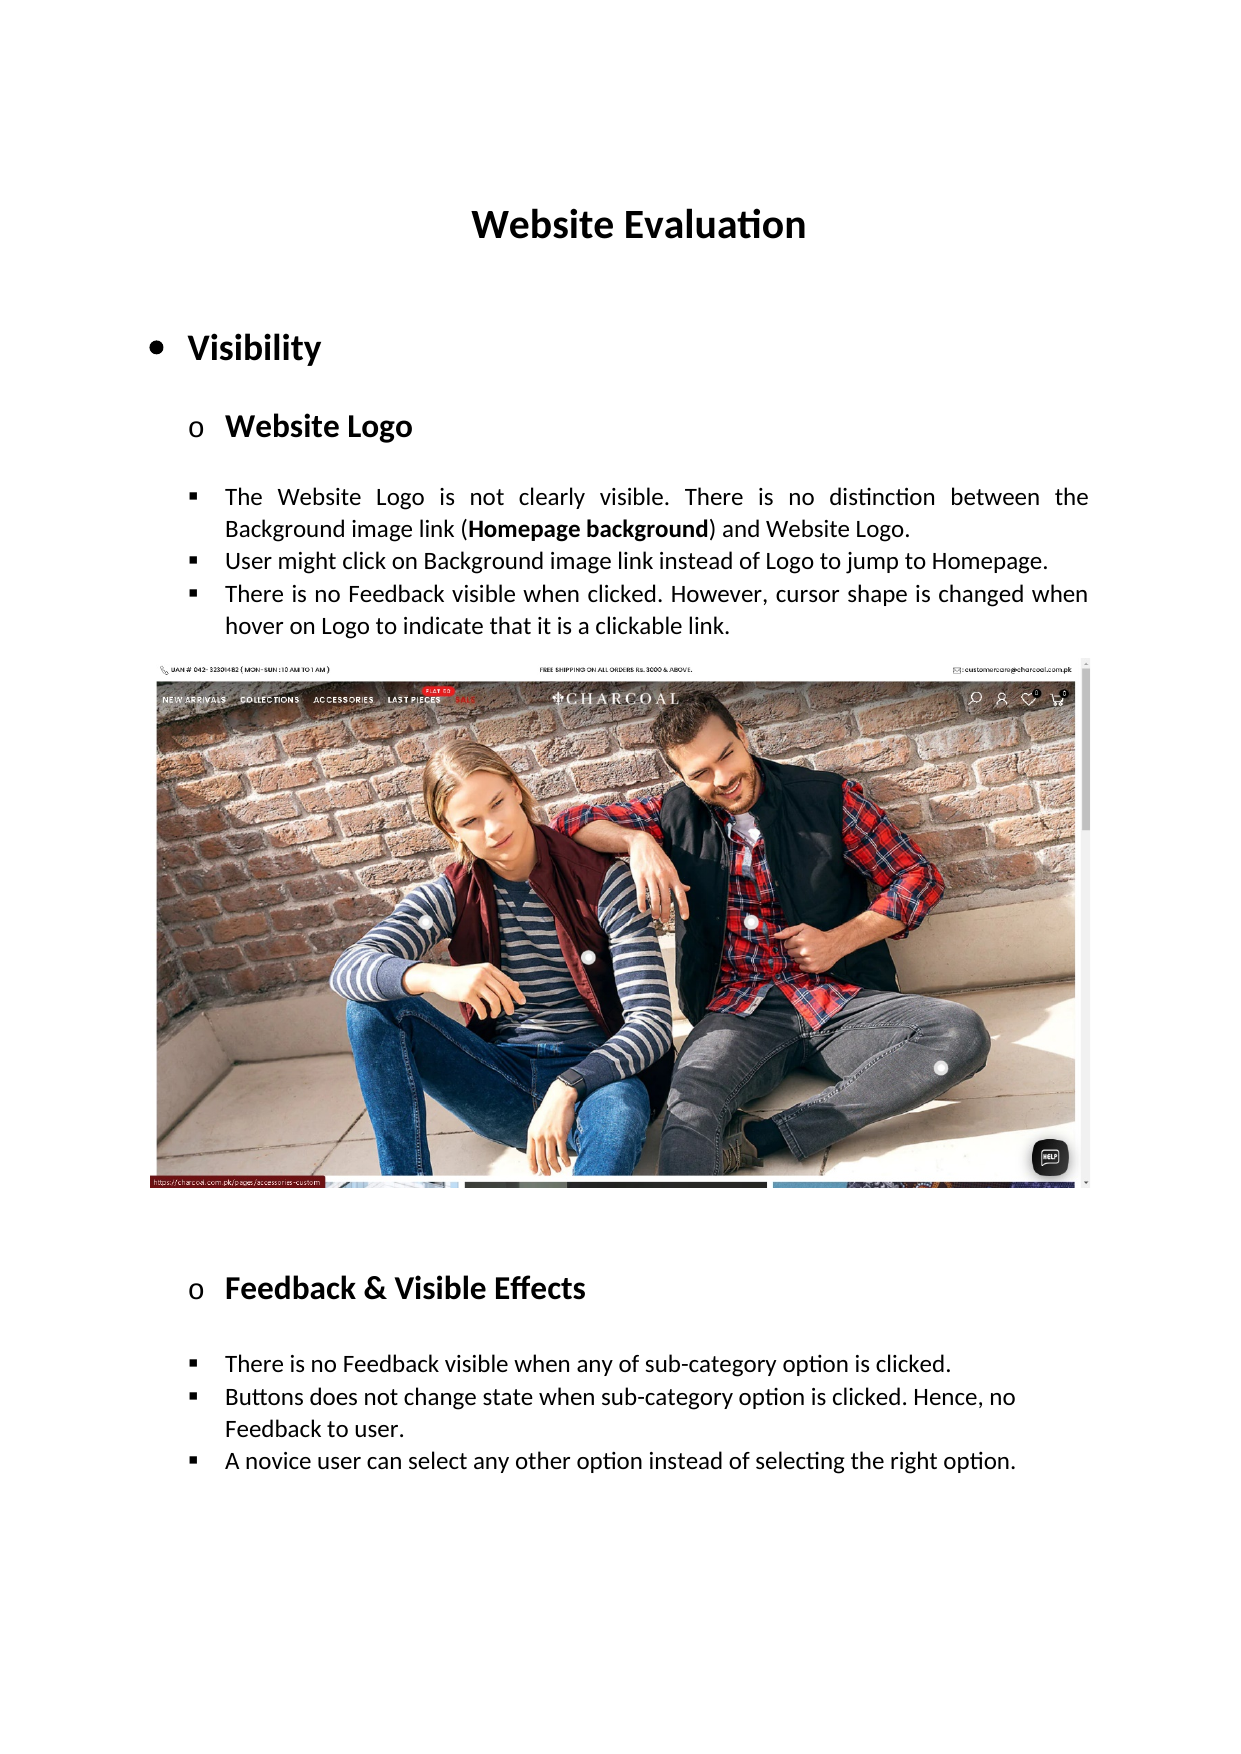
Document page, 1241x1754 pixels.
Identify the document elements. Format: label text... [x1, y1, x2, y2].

list There is no Feedback visible when any of sub-category option is clicked. [187, 1348, 1090, 1379]
list User might click on Background image link instead of Logo to jump to Homepage. [187, 545, 1090, 576]
list The Website Logo is not clearly visible. There is no distinction between the Background image link (Homepage background) and Website Logo. [187, 481, 1090, 544]
list Visibility [150, 324, 1090, 370]
list Feedback & Visible Effects [187, 1267, 1090, 1308]
picture [150, 658, 1091, 1188]
list Website Logo [187, 405, 1090, 446]
list Website Evaluation [187, 198, 1090, 249]
list There is no Feedback visible when clicked. However, cursor shape is changed when hover on Logo to indicate that it is a clickable link. [187, 578, 1090, 641]
list Buttons does not change state when sub-category option is clicked. Hence, no Feedback to user. [187, 1381, 1090, 1444]
list A novice user can select any other option instead of selecting the right option. [187, 1445, 1090, 1476]
